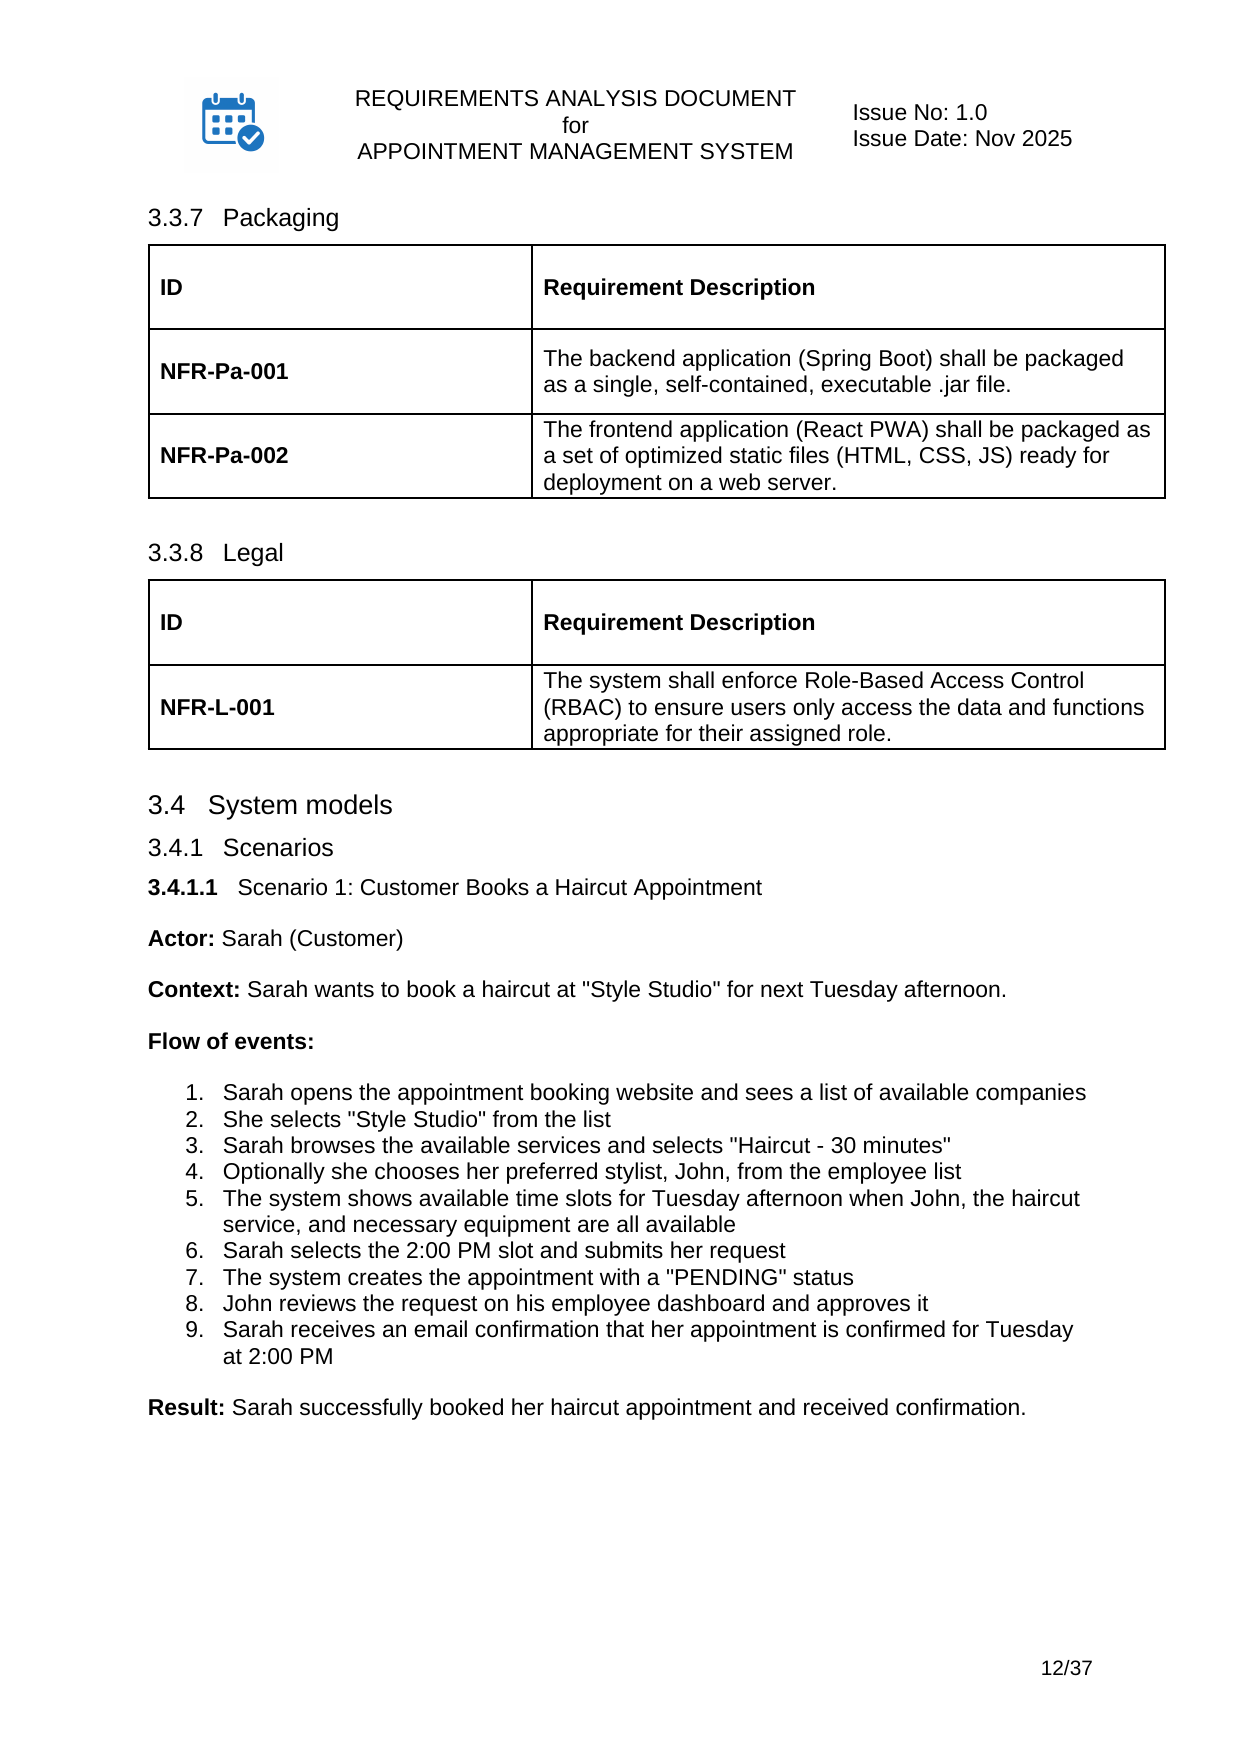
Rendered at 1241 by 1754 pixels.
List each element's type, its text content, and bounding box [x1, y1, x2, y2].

table_header ID [150, 581, 531, 663]
table_cell NFR-Pa-002 [150, 415, 531, 497]
table_cell The backend application (Spring Boot) shall be packaged as a single, self-contained, executable .jar file. [533, 330, 1164, 412]
list Sarah selects the 2:00 PM slot and submits her request [185, 1237, 1093, 1264]
list The system shows available time slots for Tuesday afternoon when John, the haircut service, and necessary equipment are all available [185, 1184, 1093, 1237]
list Optionally she chooses her preferred stylist, John, from the employee list [185, 1158, 1093, 1184]
text Context: Sarah wants to book a haircut at "Style Studio" for next Tuesday afternoon. [148, 976, 1093, 1003]
table_header Requirement Description [533, 246, 1164, 328]
list Sarah opens the appointment booking website and sees a list of available companies [185, 1079, 1093, 1106]
subtitle System models [148, 789, 1093, 820]
list Sarah browses the available services and selects "Haircut - 30 minutes" [185, 1132, 1093, 1158]
table_header Requirement Description [533, 581, 1164, 663]
list John reviews the request on his employee dashboard and approves it [185, 1290, 1093, 1316]
text Flow of events: [148, 1028, 1093, 1054]
table_cell The frontend application (React PWA) shall be packaged as a set of optimized static files (HTML, CSS, JS) ready for deployment on a web server. [533, 415, 1164, 497]
subtitle Scenarios [148, 832, 1093, 861]
table_header ID [150, 246, 531, 328]
text Actor: Sarah (Customer) [148, 925, 1093, 951]
subtitle Scenario 1: Customer Books a Haircut Appointment [148, 874, 1093, 900]
picture [184, 77, 280, 173]
table_cell The system shall enforce Role-Based Access Control (RBAC) to ensure users only access the data and functions appropriate for their assigned role. [533, 666, 1164, 748]
table_cell NFR-L-001 [150, 666, 531, 748]
list Sarah receives an email confirmation that her appointment is confirmed for Tuesday at 2:00 PM [185, 1316, 1093, 1369]
text Result: Sarah successfully booked her haircut appointment and received confirmation. [148, 1394, 1093, 1420]
table_cell NFR-Pa-001 [150, 330, 531, 412]
list The system creates the appointment with a "PENDING" status [185, 1264, 1093, 1290]
subtitle Packaging [148, 202, 1093, 231]
subtitle Legal [148, 538, 1093, 567]
list She selects "Style Studio" from the list [185, 1106, 1093, 1132]
